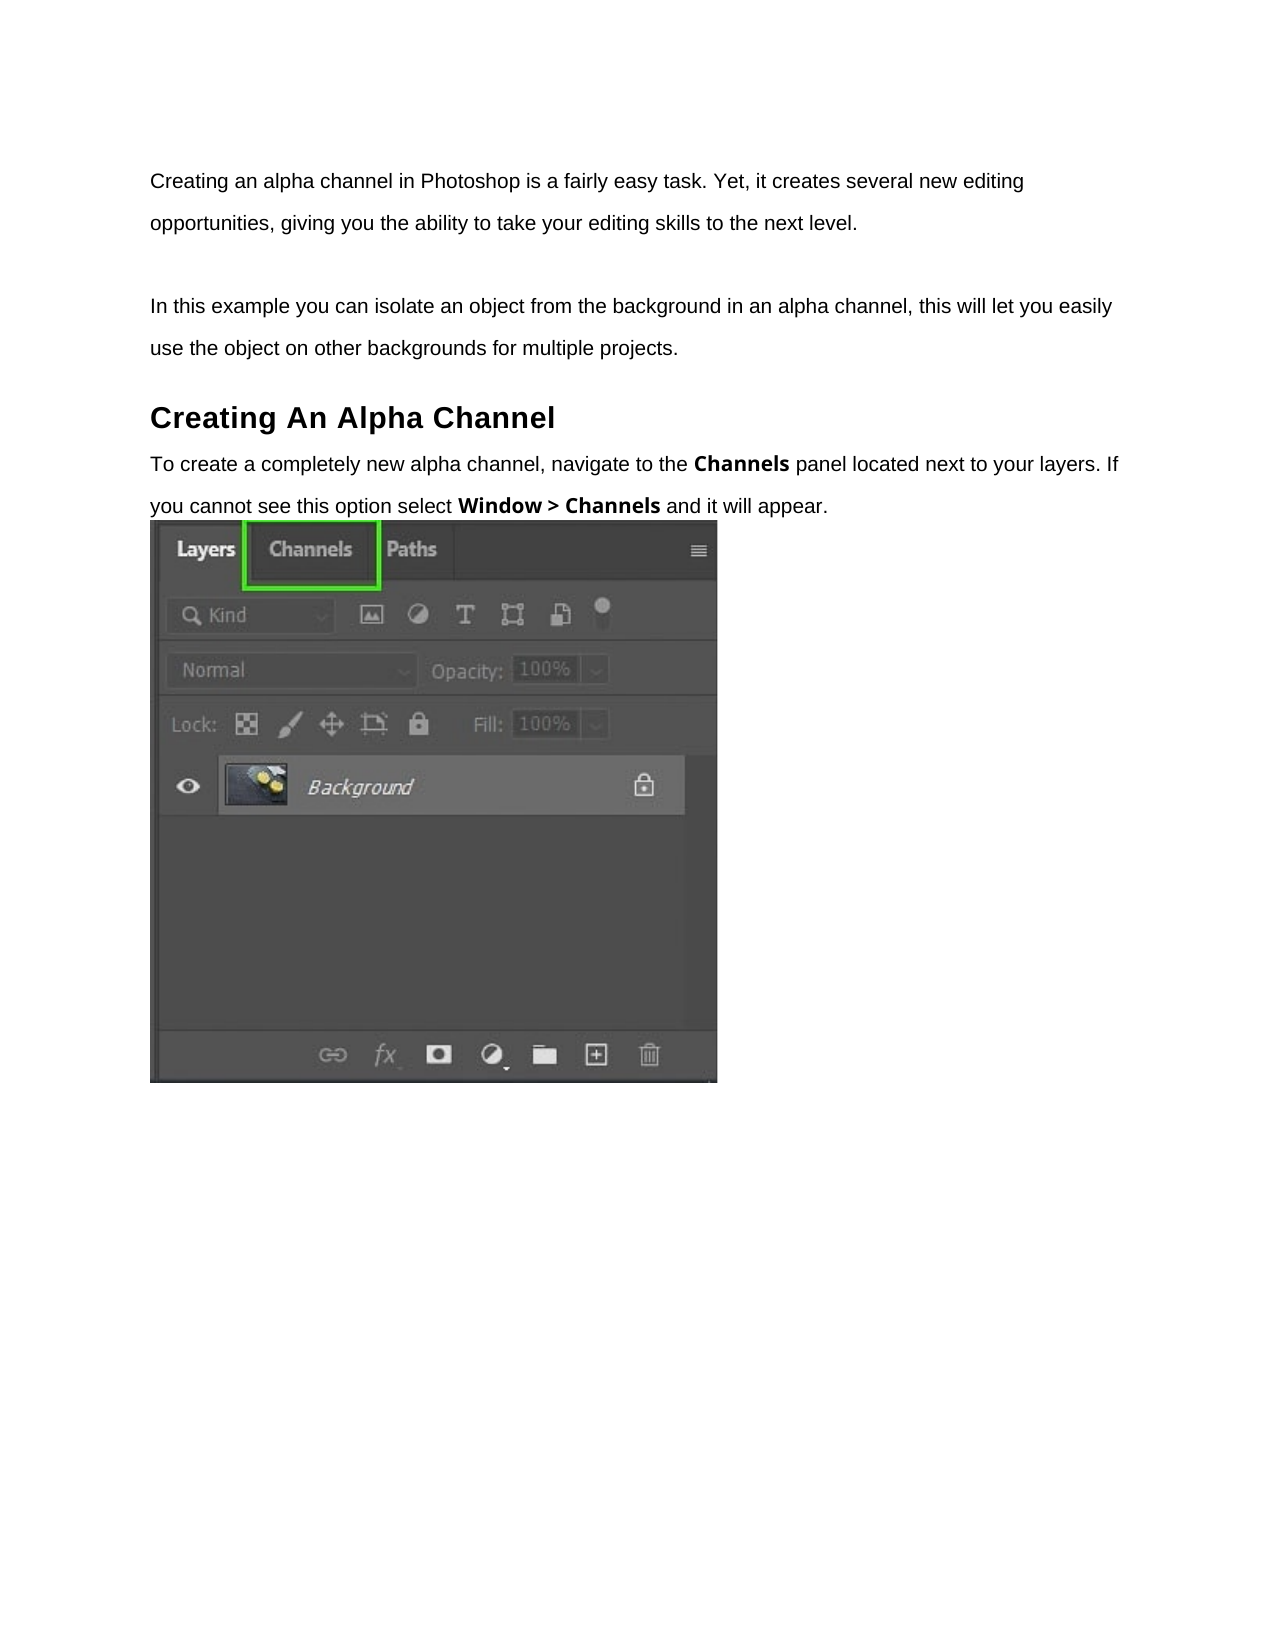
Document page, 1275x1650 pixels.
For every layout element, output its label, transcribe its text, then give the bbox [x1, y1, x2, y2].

text Creating An Alpha Channel [150, 400, 1125, 435]
picture [150, 520, 718, 1083]
text In this example you can isolate an object from the background in an alpha channel, this will let you easily use the object on other backgrounds for multiple projects. [150, 275, 1125, 360]
text Creating an alpha channel in Photoshop is a fairly easy task. Yet, it creates several new editing opportunities, giving you the ability to take your editing skills to the next level. [150, 150, 1125, 235]
